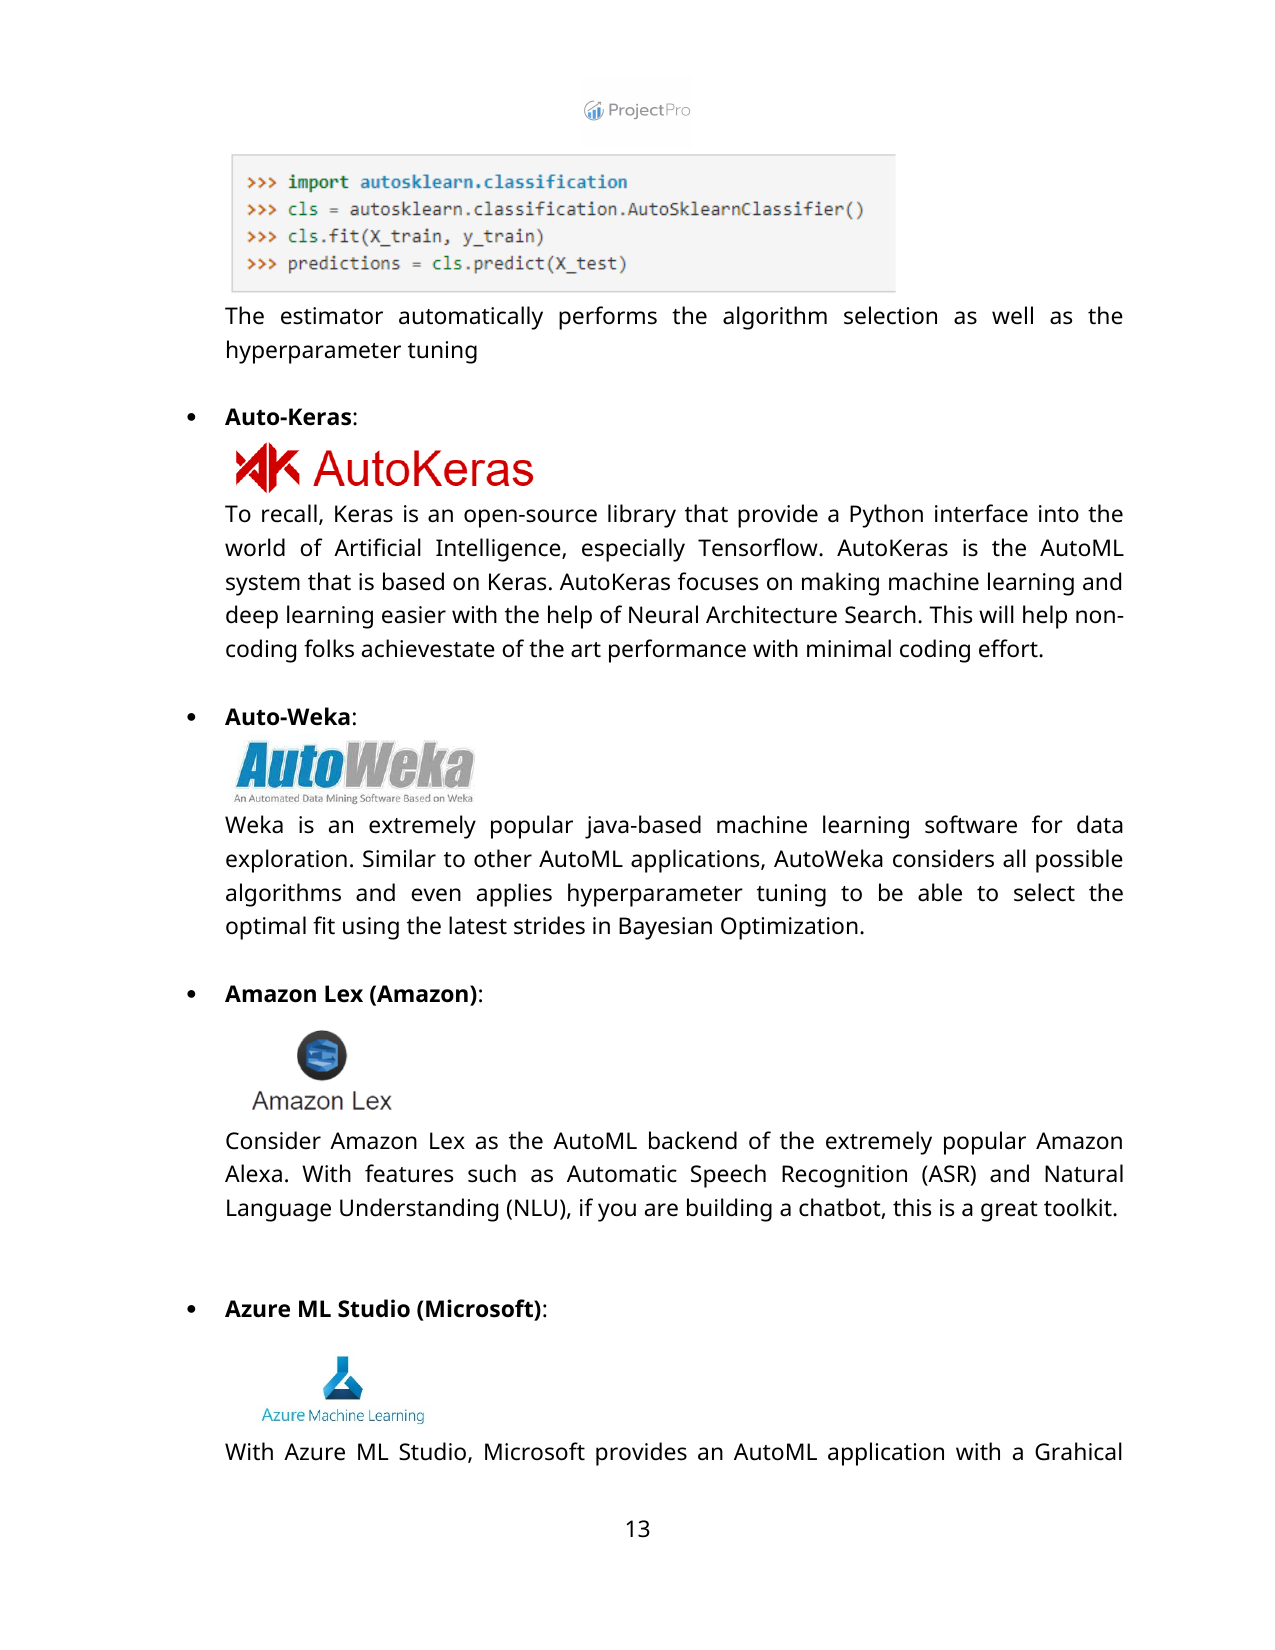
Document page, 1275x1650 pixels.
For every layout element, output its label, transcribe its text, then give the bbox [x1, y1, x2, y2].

picture [225, 150, 896, 298]
picture [225, 1327, 453, 1434]
list Auto-Weka: Weka is an extremely popular java-based machine learning software for data exploration. Similar to other AutoML applications, AutoWeka considers all possible algorithms and even applies hyperparameter tuning to be able to select the optimal fit using the latest strides in Bayesian Optimization. [187, 701, 1125, 975]
picture [582, 75, 693, 149]
list Amazon Lex (Amazon): Consider Amazon Lex as the AutoML backend of the extremely popular Amazon Alexa. With features such as Automatic Speech Recognition (ASR) and Natural Language Understanding (NLU), if you are building a chatbot, this is a great toolkit. [187, 978, 1125, 1291]
list Auto-Keras: To recall, Keras is an open-source library that provide a Python interface into the world of Artificial Intelligence, especially Tensorflow. AutoKeras is the AutoML system that is based on Keras. AutoKeras focuses on making machine learning and deep learning easier with the help of Neural Architecture Search. This will help non-coding folks achievestate of the art performance with minimal coding effort. [187, 401, 1125, 698]
picture [225, 734, 484, 807]
picture [225, 1011, 421, 1123]
picture [225, 434, 542, 496]
